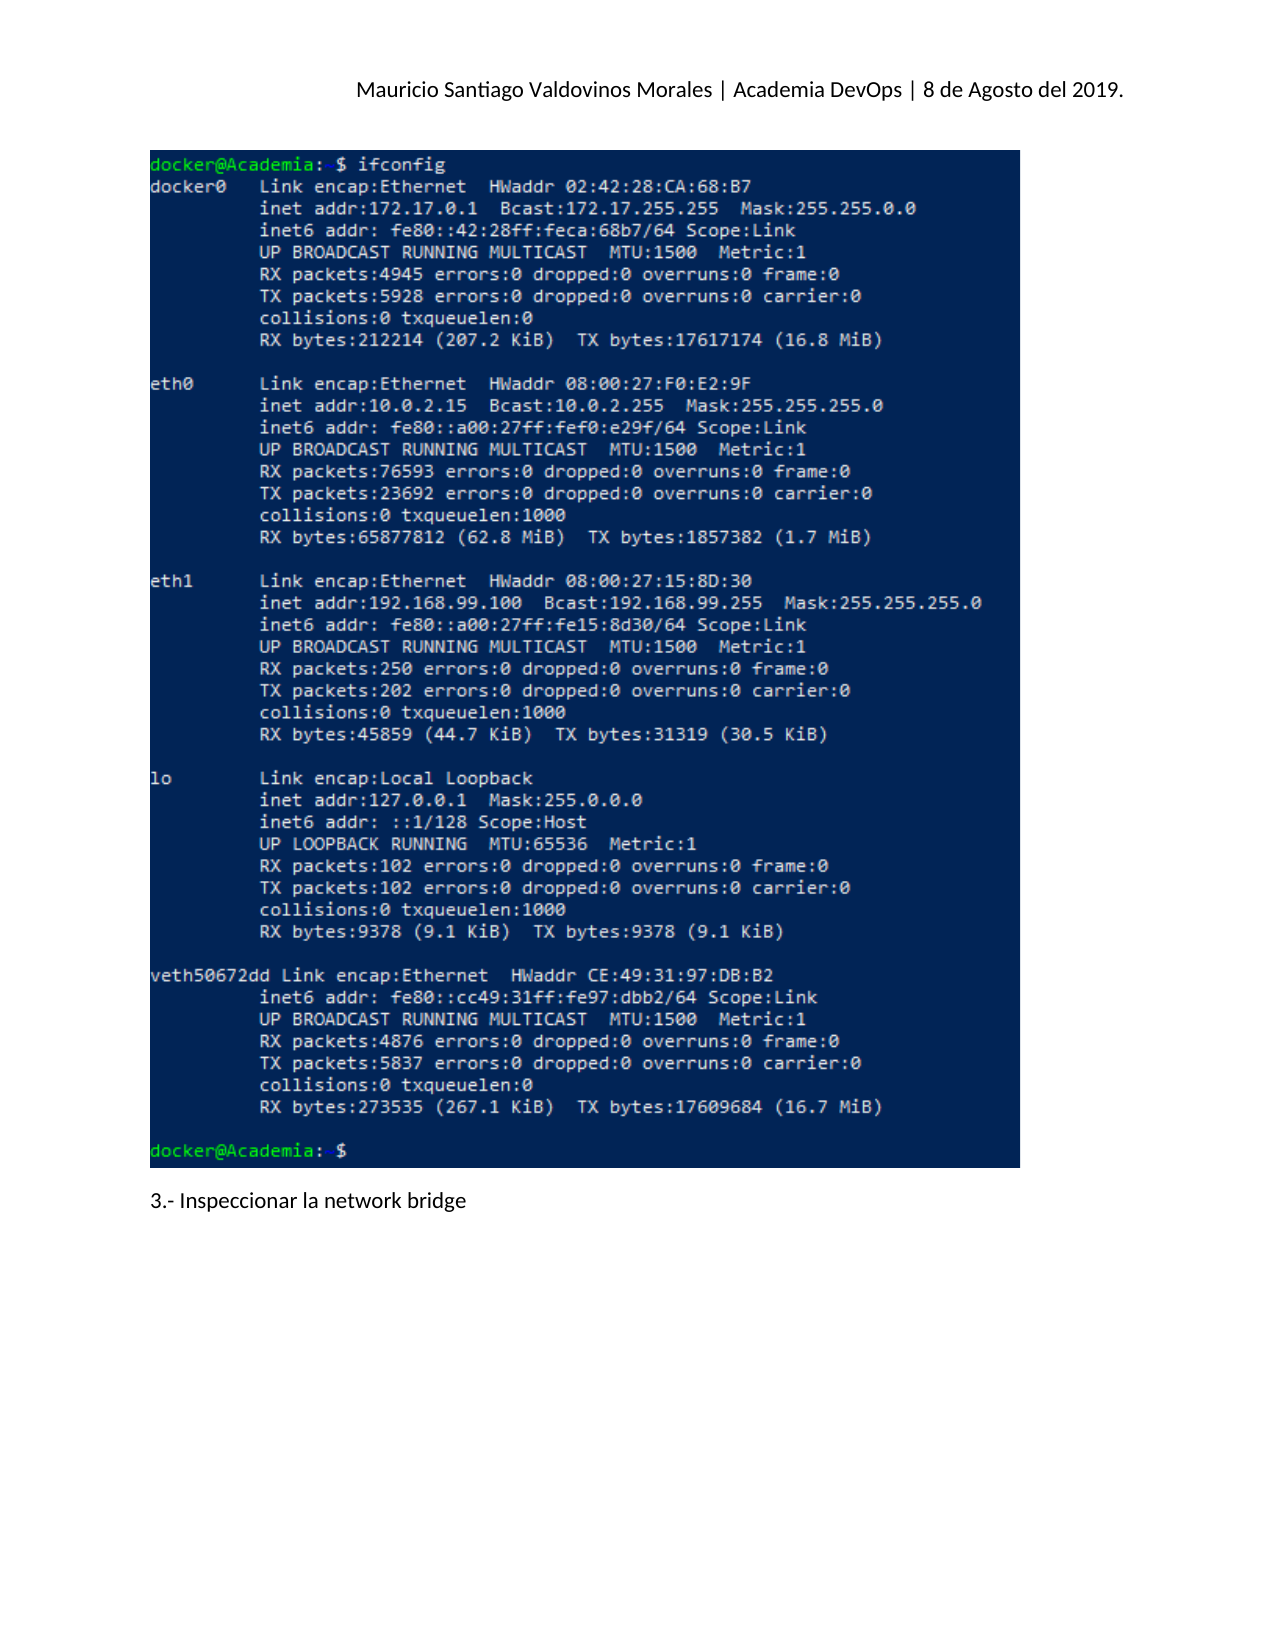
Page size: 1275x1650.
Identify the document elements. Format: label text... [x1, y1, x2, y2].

picture [150, 150, 1021, 1168]
text 3.- Inspeccionar la network bridge [150, 1186, 1125, 1214]
